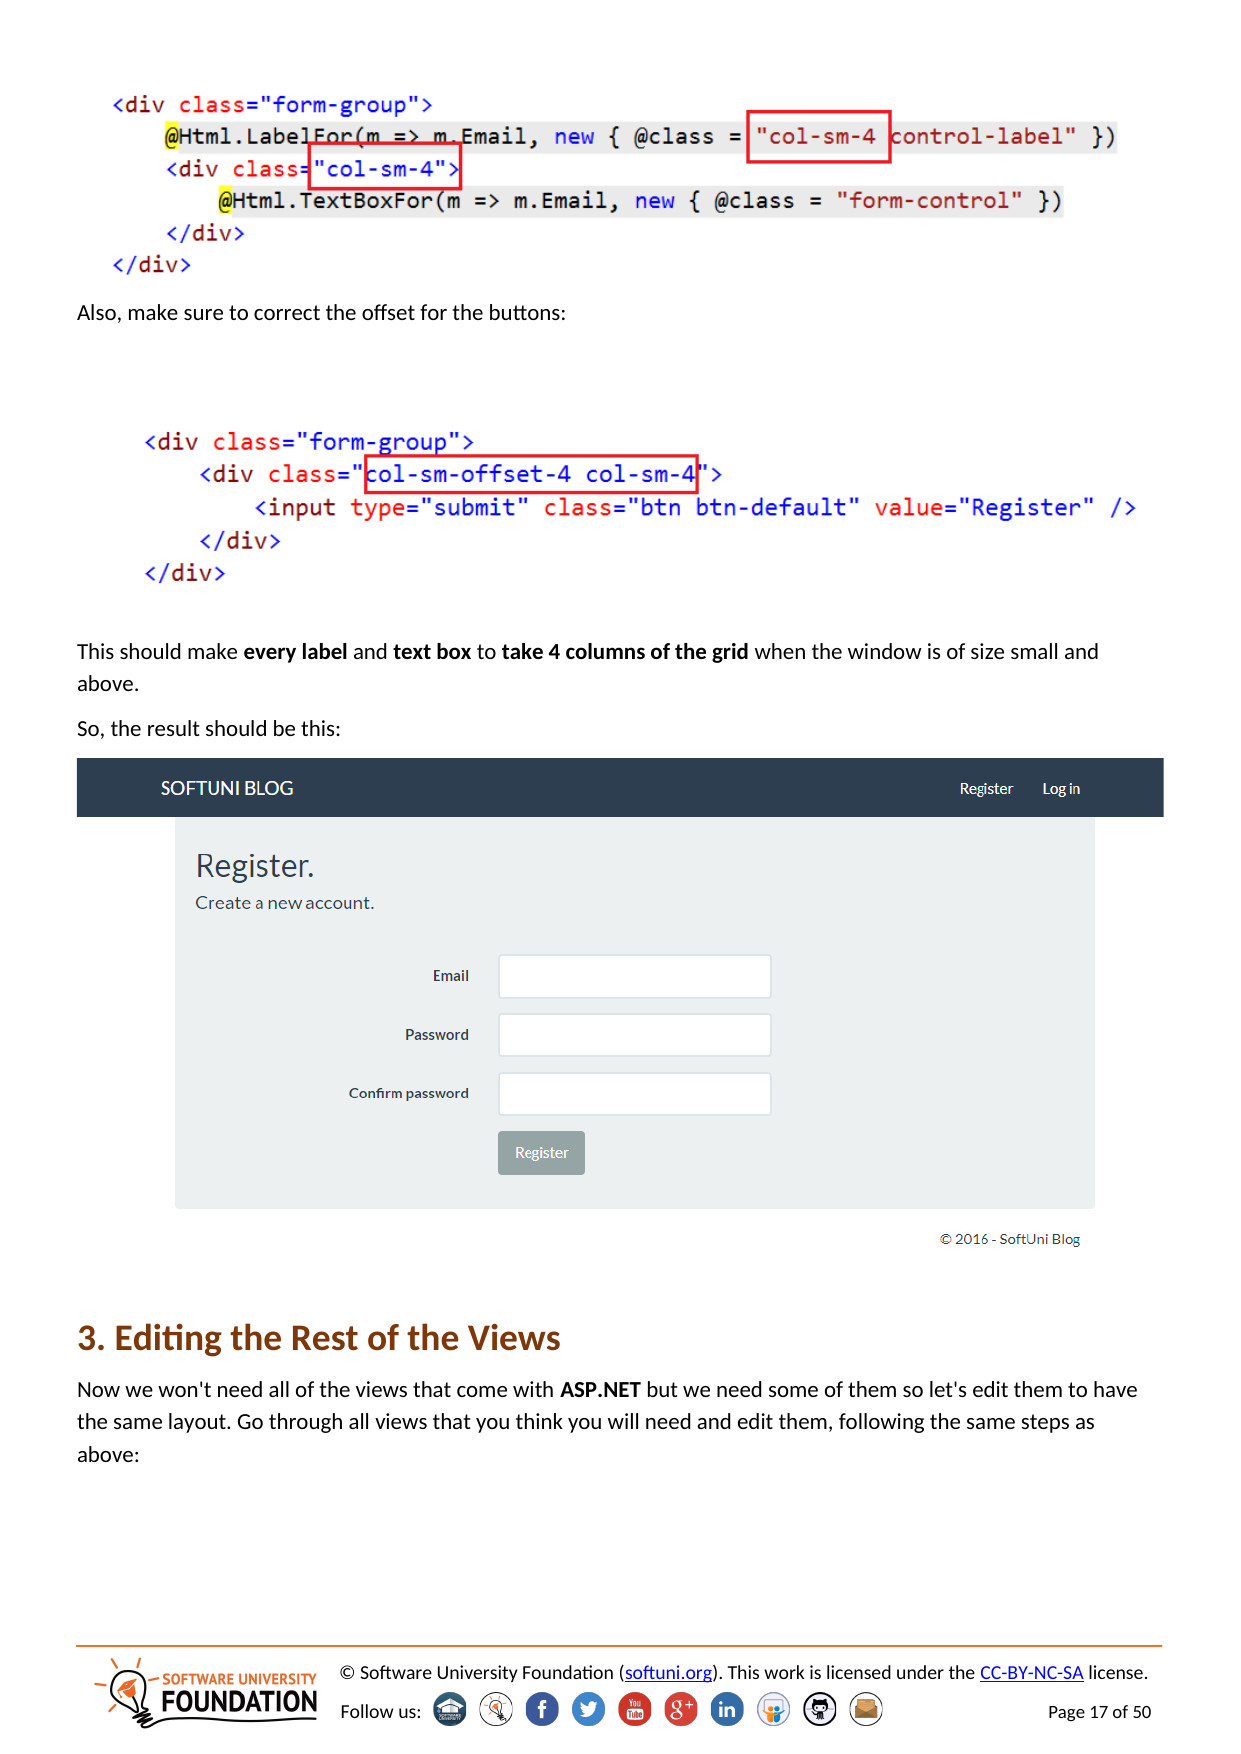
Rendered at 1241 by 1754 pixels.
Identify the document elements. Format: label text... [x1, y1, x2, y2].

text This should make every label and text box to take 4 columns of the grid when the window is of size small and above. [77, 637, 1163, 697]
text Also, make sure to correct the offset for the buttons: [77, 298, 1163, 326]
text So, the result should be this: [77, 714, 1163, 742]
picture [618, 1692, 652, 1726]
picture [433, 1692, 467, 1726]
picture [76, 342, 1161, 621]
picture [525, 1692, 559, 1726]
picture [803, 1692, 837, 1726]
picture [76, 758, 1164, 1290]
picture [757, 1692, 790, 1726]
picture [710, 1692, 744, 1726]
picture [479, 1692, 513, 1726]
picture [849, 1692, 883, 1726]
picture [93, 1656, 317, 1729]
subtitle Editing the Rest of the Views [77, 1314, 1163, 1360]
picture [76, 95, 1163, 282]
picture [572, 1692, 605, 1726]
picture [664, 1692, 698, 1726]
text Now we won't need all of the views that come with ASP.NET but we need some of them so let's edit them to have the same layout. Go through all views that you think you will need and edit them, following the same steps as above: [77, 1375, 1163, 1468]
